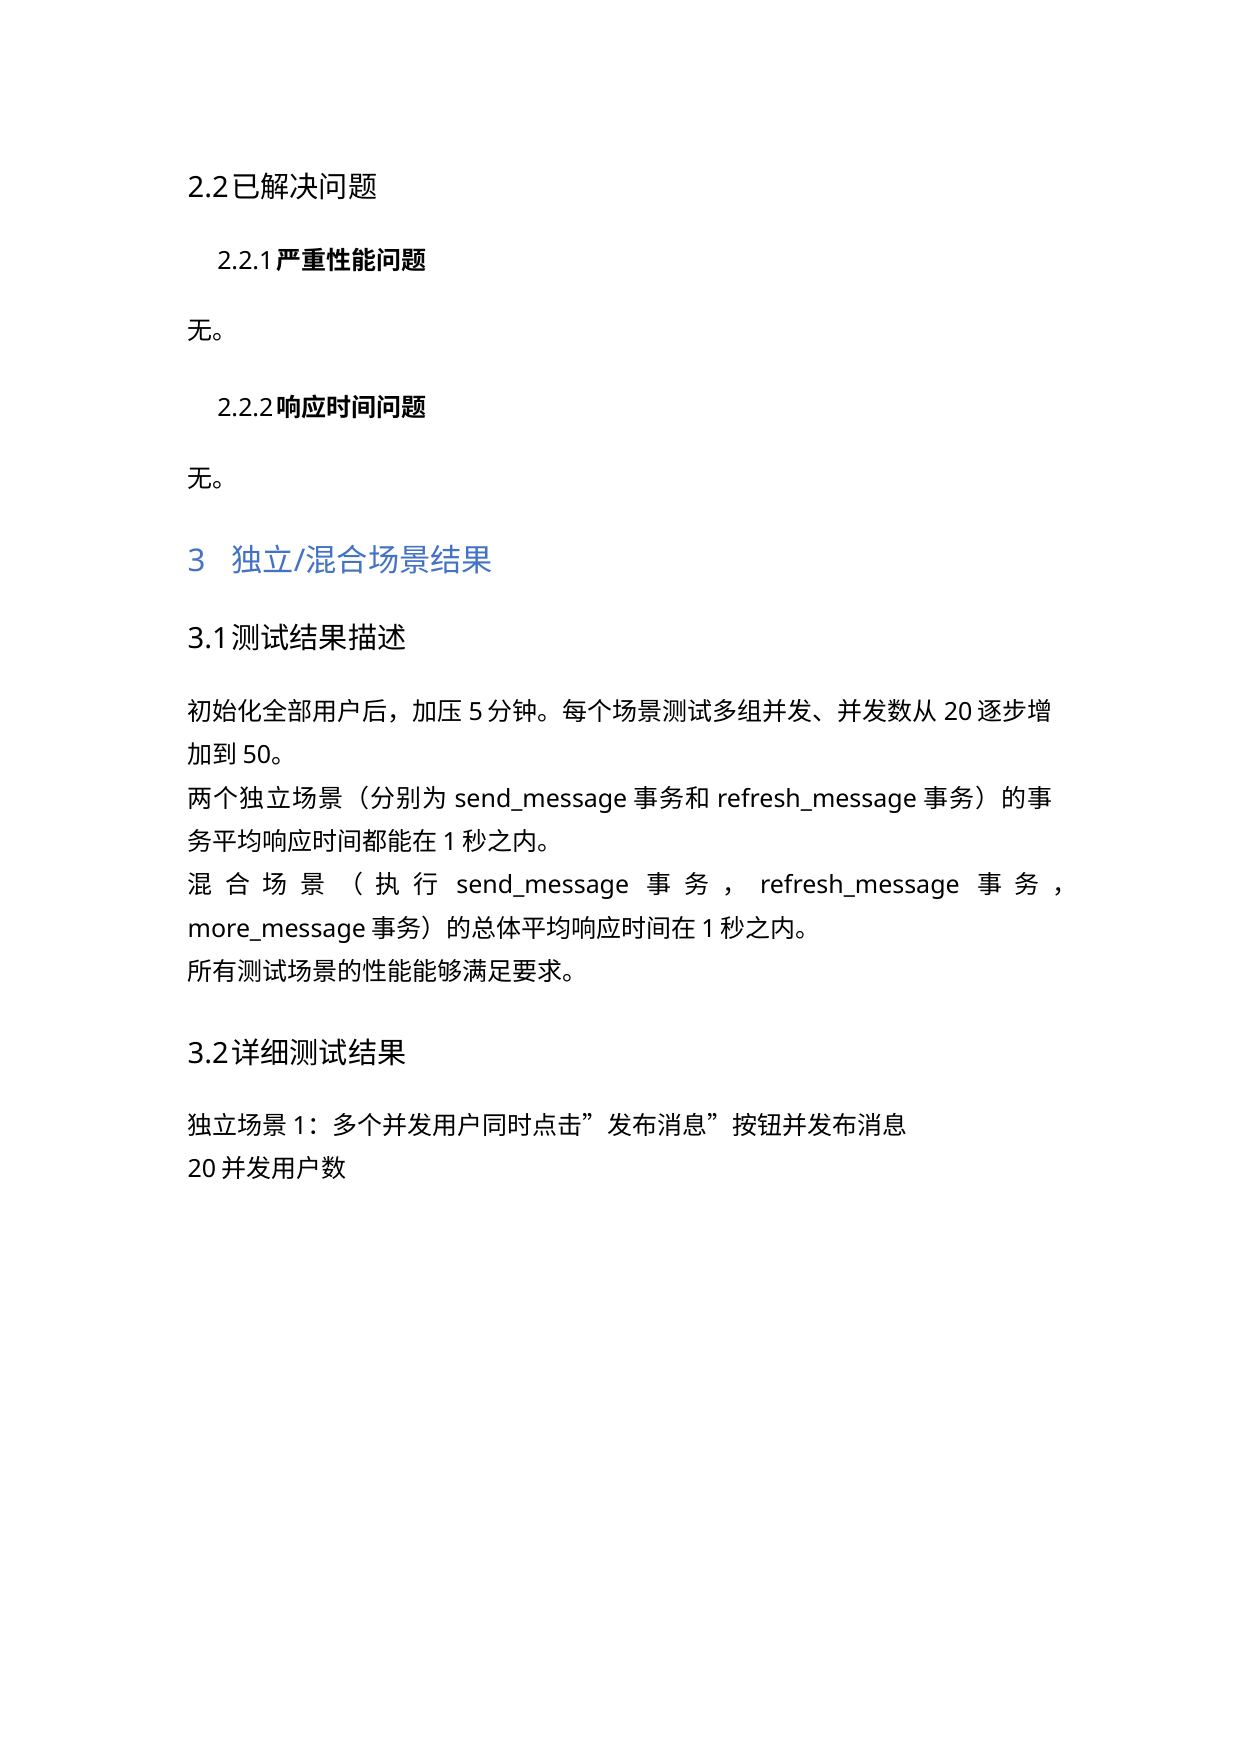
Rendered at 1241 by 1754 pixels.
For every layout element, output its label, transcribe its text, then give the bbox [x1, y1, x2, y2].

text 无。 [187, 458, 1053, 494]
subtitle 详细测试结果 [187, 1029, 1053, 1072]
text 20并发用户数 [187, 1149, 1053, 1185]
text 两个独立场景（分别为send_message事务和refresh_message事务）的事务平均响应时间都能在1秒之内。 [187, 778, 1053, 858]
subtitle 严重性能问题 [217, 240, 1053, 276]
subtitle 已解决问题 [187, 164, 1053, 206]
text 初始化全部用户后，加压5分钟。每个场景测试多组并发、并发数从20逐步增加到50。 [187, 691, 1053, 771]
text 独立场景1：多个并发用户同时点击”发布消息”按钮并发布消息 [187, 1106, 1053, 1142]
text 无。 [187, 310, 1053, 347]
subtitle 独立/混合场景结果 [187, 535, 1053, 581]
text 所有测试场景的性能能够满足要求。 [187, 952, 1053, 988]
subtitle 响应时间问题 [217, 388, 1053, 424]
text 混合场景（执行send_message事务，refresh_message事务，more_message事务）的总体平均响应时间在1秒之内。 [187, 865, 1053, 944]
subtitle 测试结果描述 [187, 615, 1053, 657]
